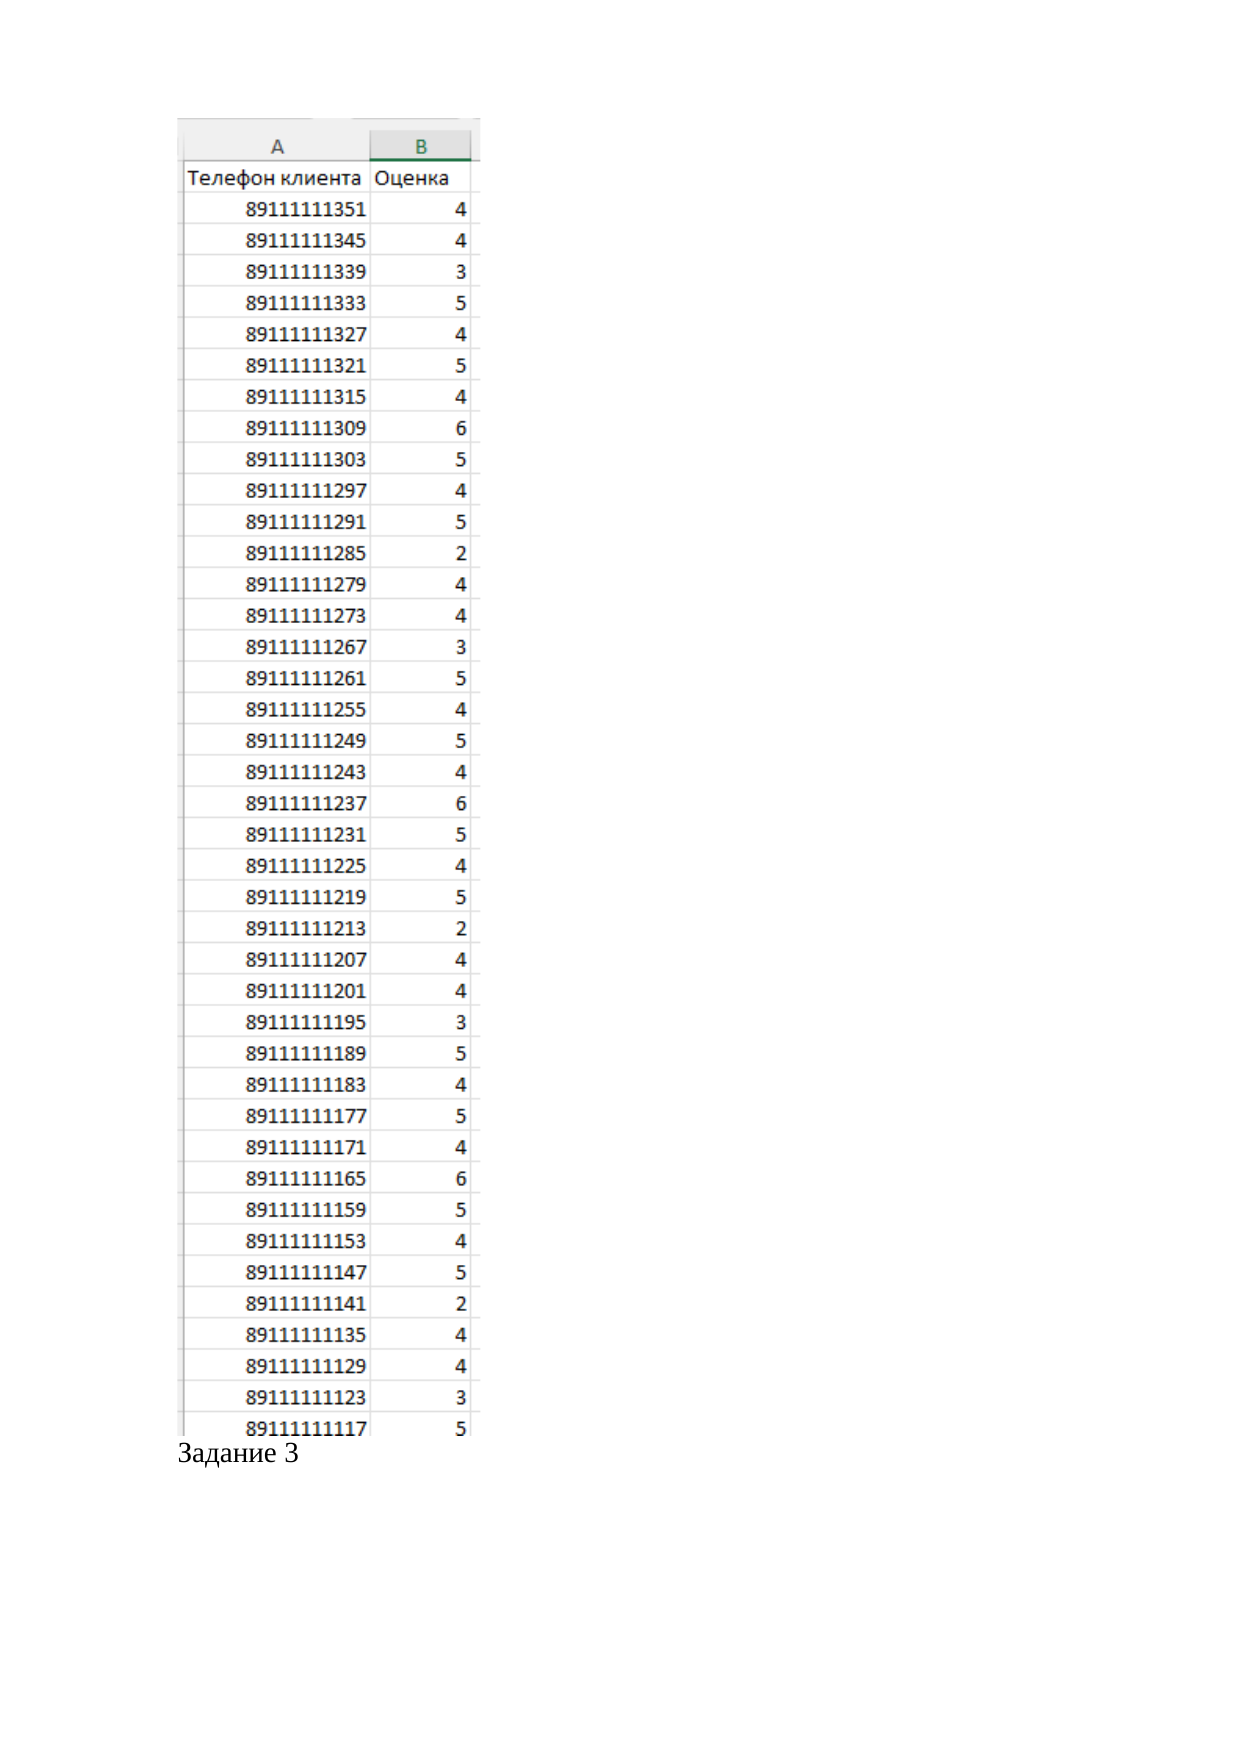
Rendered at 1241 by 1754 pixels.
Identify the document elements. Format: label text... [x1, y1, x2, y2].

text Задание 3 [177, 1435, 1152, 1469]
picture [177, 118, 481, 1436]
